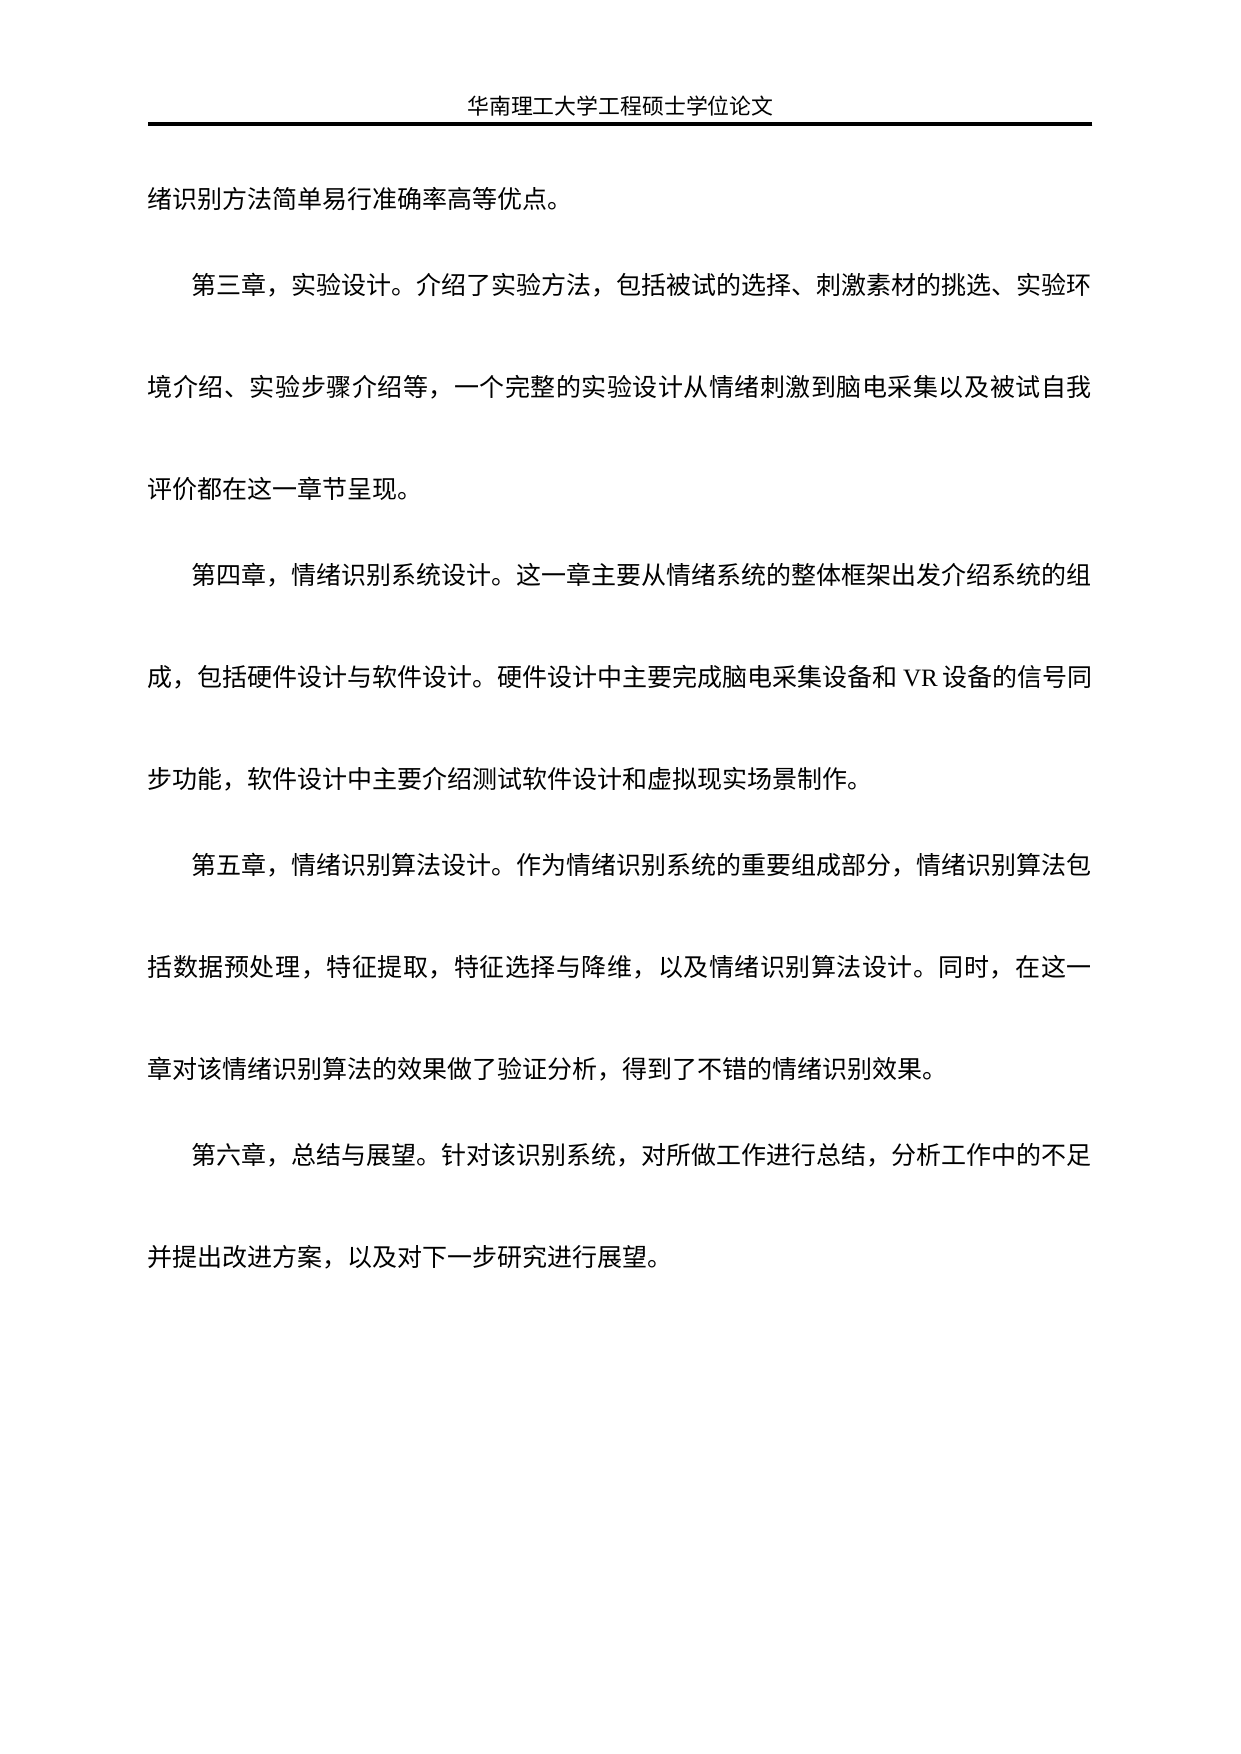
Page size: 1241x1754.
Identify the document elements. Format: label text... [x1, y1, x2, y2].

text 第五章，情绪识别算法设计。作为情绪识别系统的重要组成部分，情绪识别算法包括数据预处理，特征提取，特征选择与降维，以及情绪识别算法设计。同时，在这一章对该情绪识别算法的效果做了验证分析，得到了不错的情绪识别效果。 [148, 829, 1092, 1101]
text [148, 164, 1092, 232]
text 第三章，实验设计。介绍了实验方法，包括被试的选择、刺激素材的挑选、实验环境介绍、实验步骤介绍等，一个完整的实验设计从情绪刺激到脑电采集以及被试自我评价都在这一章节呈现。 [148, 250, 1092, 522]
text 第六章，总结与展望。针对该识别系统，对所做工作进行总结，分析工作中的不足并提出改进方案，以及对下一步研究进行展望。 [148, 1119, 1092, 1289]
text 第四章，情绪识别系统设计。这一章主要从情绪系统的整体框架出发介绍系统的组成，包括硬件设计与软件设计。硬件设计中主要完成脑电采集设备和VR设备的信号同步功能，软件设计中主要介绍测试软件设计和虚拟现实场景制作。 [148, 540, 1092, 811]
